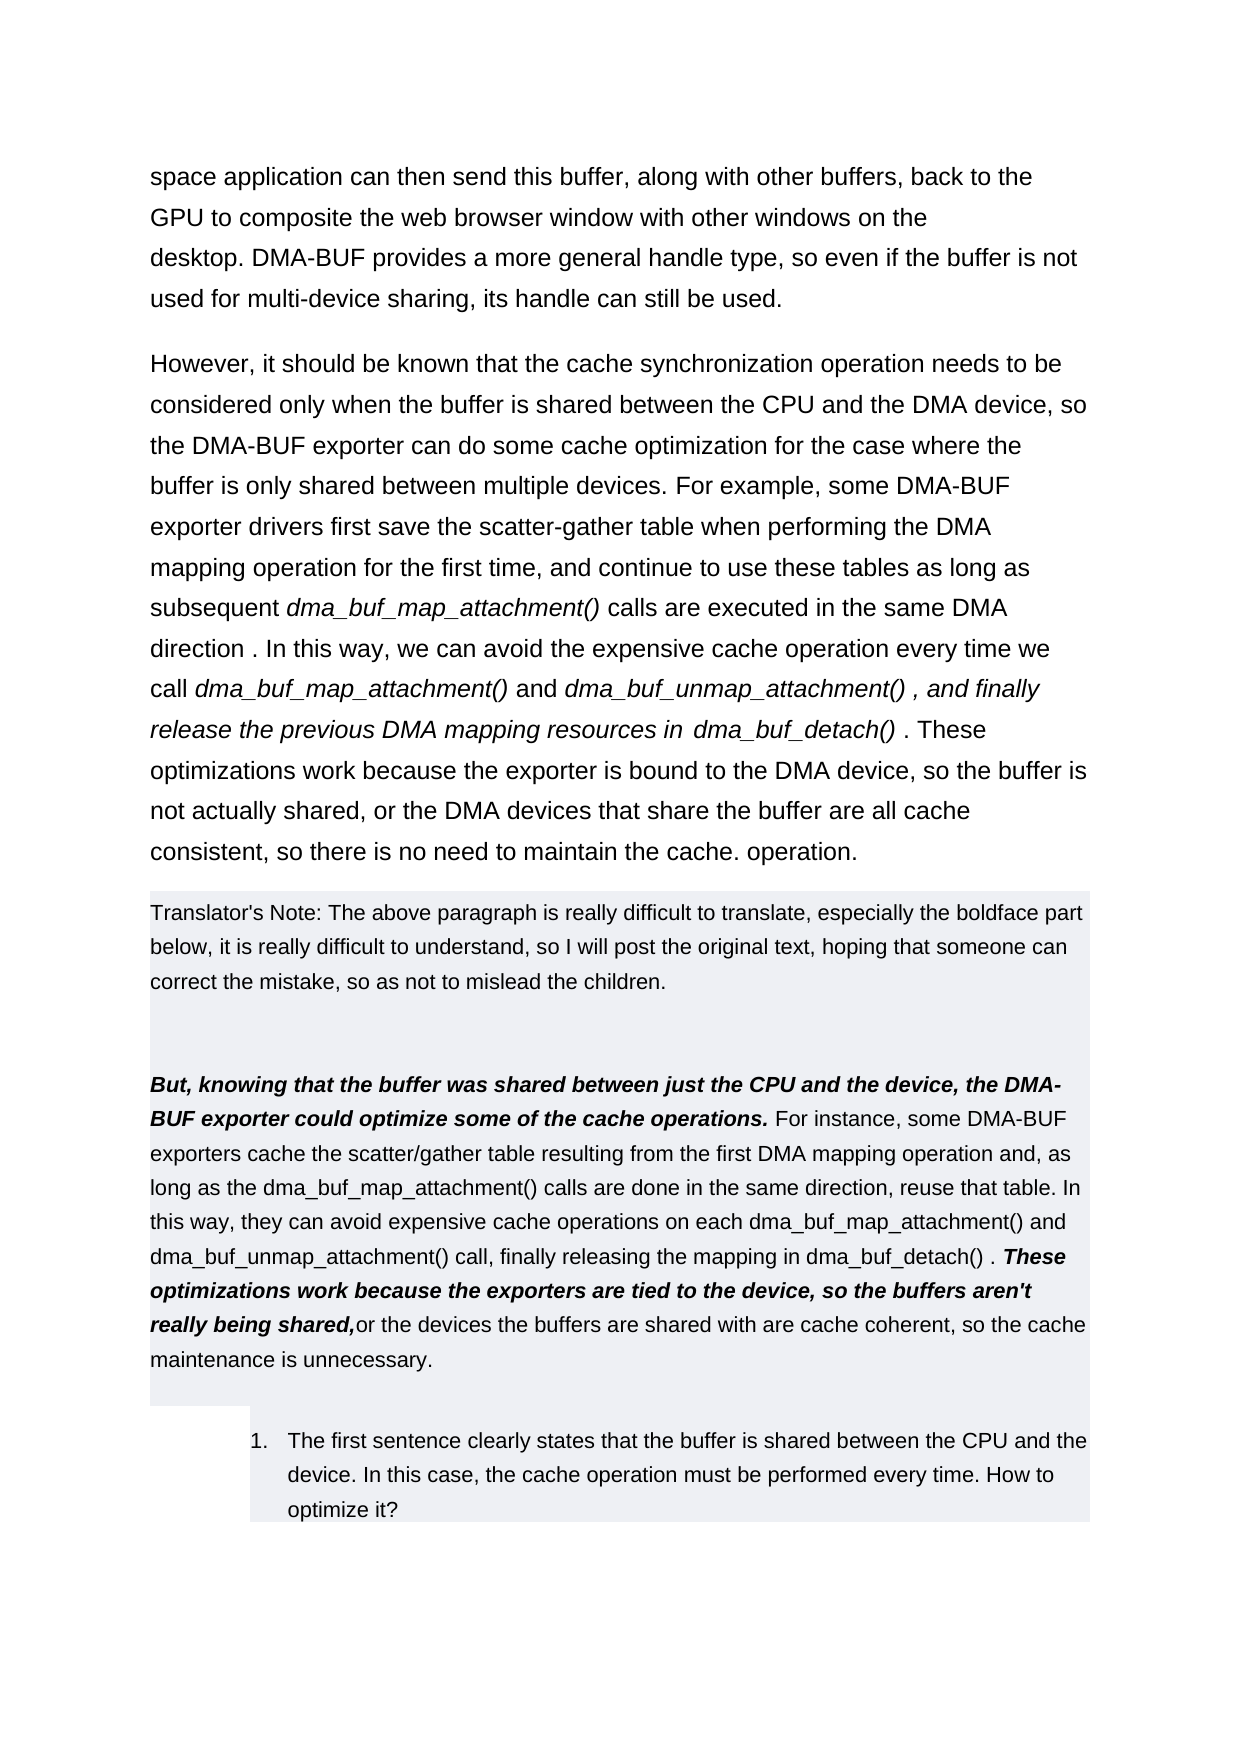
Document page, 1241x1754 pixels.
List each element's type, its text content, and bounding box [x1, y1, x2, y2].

text However, it should be known that the cache synchronization operation needs to be considered only when the buffer is shared between the CPU and the DMA device, so the DMA-BUF exporter can do some cache optimization for the case where the buffer is only shared between multiple devices. For example, some DMA-BUF exporter drivers first save the scatter-gather table when performing the DMA mapping operation for the first time, and continue to use these tables as long as subsequent dma_buf_map_attachment() calls are executed in the same DMA direction . In this way, we can avoid the expensive cache operation every time we call dma_buf_map_attachment() and dma_buf_unmap_attachment() , and finally release the previous DMA mapping resources in dma_buf_detach() . These optimizations work because the exporter is bound to the DMA device, so the buffer is not actually shared, or the DMA devices that share the buffer are all cache consistent, so there is no need to maintain the cache. operation. [150, 337, 1090, 866]
list The first sentence clearly states that the buffer is shared between the CPU and the device. In this case, the cache operation must be performed every time. How to optimize it? [250, 1419, 1090, 1522]
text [150, 150, 1090, 312]
text Translator's Note: The above paragraph is really difficult to translate, especially the boldface part below, it is really difficult to understand, so I will post the original text, hoping that someone can correct the mistake, so as not to mislead the children. But, knowing that the buffer was shared between just the CPU and the device, the DMA-BUF exporter could optimize some of the cache operations. For instance, some DMA-BUF exporters cache the scatter/gather table resulting from the first DMA mapping operation and, as long as the dma_buf_map_attachment() calls are done in the same direction, reuse that table. In this way, they can avoid expensive cache operations on each dma_buf_map_attachment() and dma_buf_unmap_attachment() call, finally releasing the mapping in dma_buf_detach() . These optimizations work because the exporters are tied to the device, so the buffers aren't really being shared,or the devices the buffers are shared with are cache coherent, so the cache maintenance is unnecessary. [150, 891, 1090, 1406]
